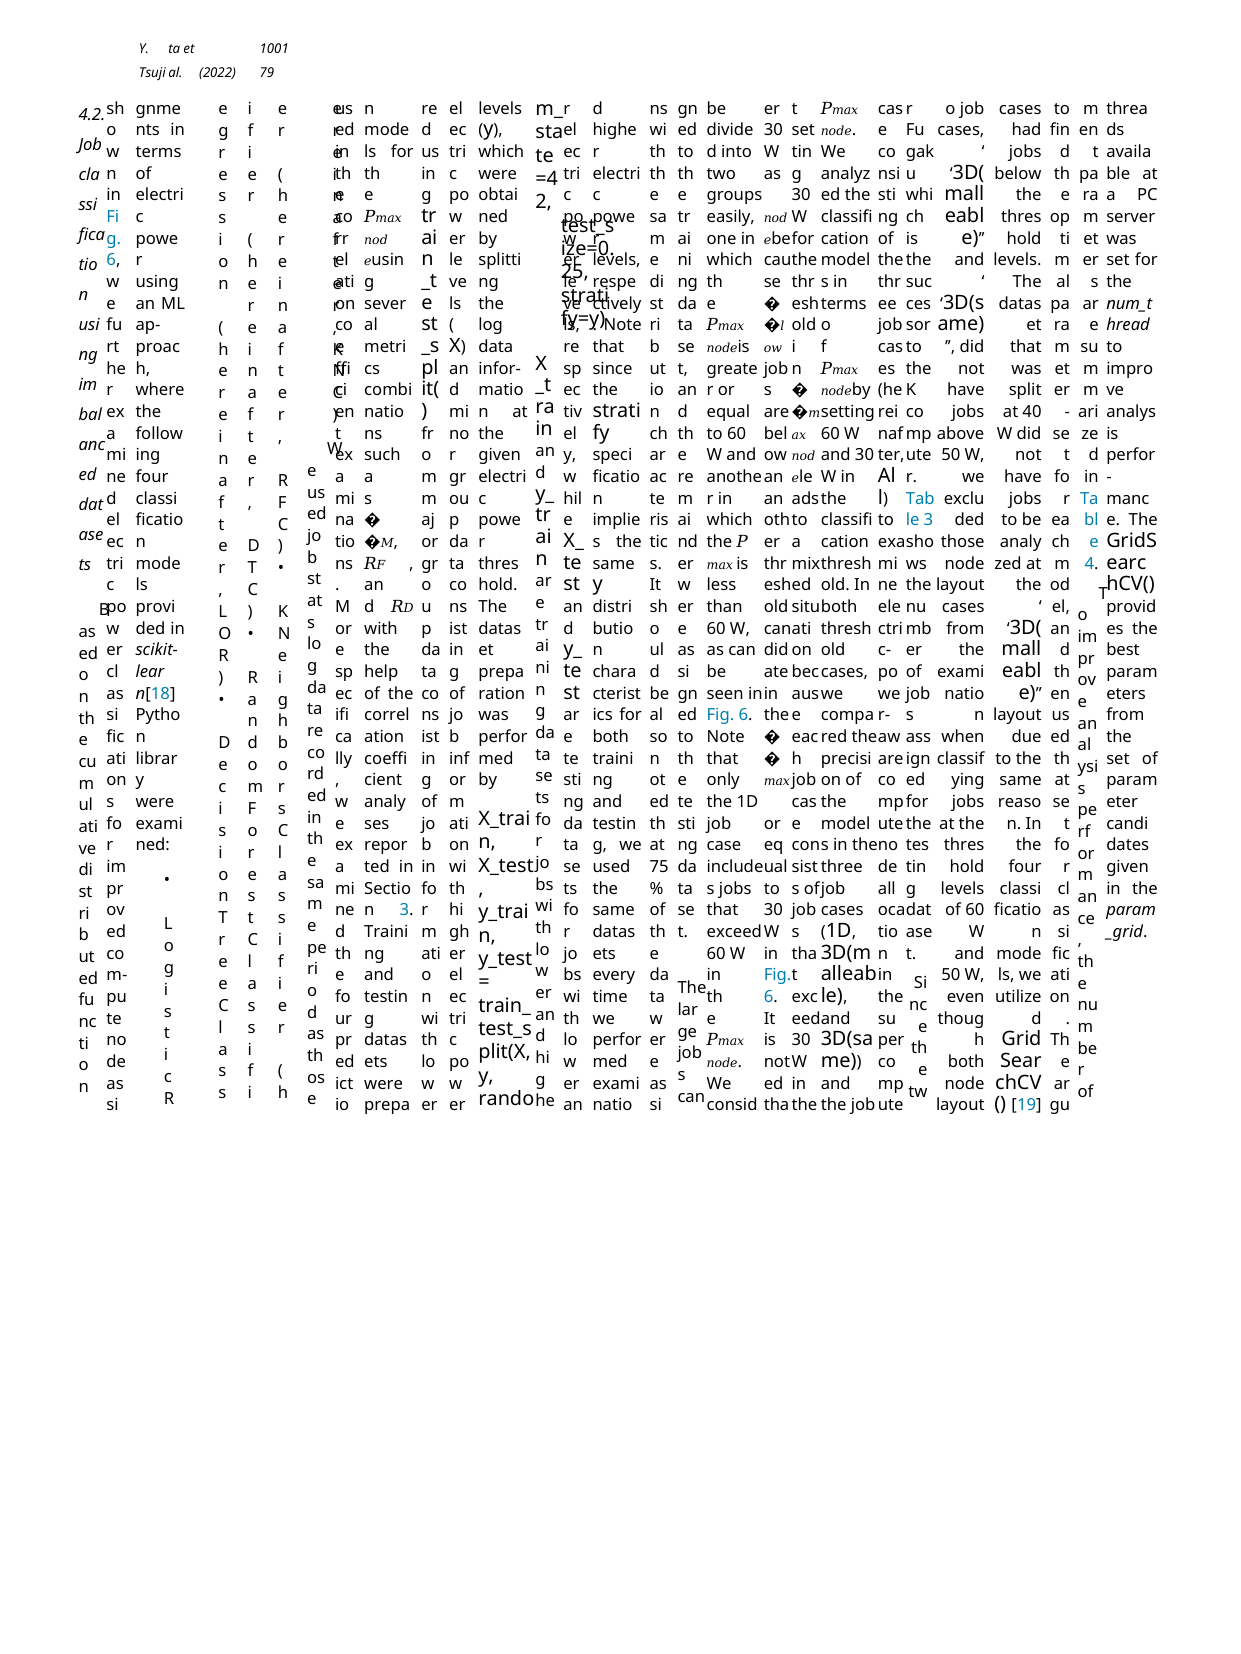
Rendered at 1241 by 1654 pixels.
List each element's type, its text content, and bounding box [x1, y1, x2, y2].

text Since the two job cases, ‘‘3D(malleable)’’ and ‘‘3D(same)’’, did not have jobs above 50 W, we excluded those node layout cases from the examination when classifying jobs at the threshold levels of 60 W and 50 W, even though both node layout cases had jobs below the threshold levels. The dataset that was split at 40 W did not have jobs to be analyzed at the ‘‘3D(malleable)’’ layout due to the same reason. In the four classification models, we utilized GridSearchCV() [19] to find the optimal parameter-set for each model, and then used that set for classification. The argument parameters are summarized in Table 4. [935, 97, 984, 1115]
text Based on the cumulative distributed function shown in Fig. 6, we further examined electric power classifications for improved com-pute node assignments in terms of electric power using an ML ap-proach, where the following four classification models provided in scikit-learn[18] Python library were examined: [106, 97, 128, 1115]
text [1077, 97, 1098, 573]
text 4.2. Job classification using imbalanced datasets [78, 97, 106, 577]
text X_train and y_train are training datasets for jobs with lower and higher electric power levels, respectively, while X_test and y_test are testing datasets for jobs with lower and higher electric power levels, respectively. Note that since the stratify specification implies the same y distribution characteristics for both training and testing, we used the same datasets every time we performed examinations with the same distribution characteristics. It should be also noted that 75% of the data were assigned to the training dataset, and the remainder were assigned to the testing dataset. [592, 97, 642, 1115]
text Since the two job cases, ‘‘3D(malleable)’’ and ‘‘3D(same)’’, did not have jobs above 50 W, we excluded those node layout cases from the examination when classifying jobs at the threshold levels of 60 W and 50 W, even though both node layout cases had jobs below the threshold levels. The dataset that was split at 40 W did not have jobs to be analyzed at the ‘‘3D(malleable)’’ layout due to the same reason. In the four classification models, we utilized GridSearchCV() [19] to find the optimal parameter-set for each model, and then used that set for classification. The argument parameters are summarized in Table 4. [992, 97, 1041, 1115]
text The large jobs can be divided into two groups easily, one in which the 𝑃𝑚𝑎𝑥 𝑛𝑜𝑑𝑒is greater or equal to 60 W and another in which the 𝑃 𝑚𝑎𝑥 is less than 60 W, as can be seen in Fig. 6. Note that only the 1D job case includes jobs that exceed 60 W in the 𝑃𝑚𝑎𝑥 𝑛𝑜𝑑𝑒. We consider 30 W as 𝑛𝑜𝑑𝑒because 𝑃𝑙𝑜𝑤 jobs are below an another threshold candidate in the 𝑃𝑚𝑎𝑥 or equal to 30 W in Fig. 6. It is noted that setting 30 W for the threshold in 𝑃𝑚𝑎𝑥 𝑛𝑜𝑑𝑒leads to a mixed situation because each job case consists of jobs that exceed 30 W in the 𝑃𝑚𝑎𝑥 𝑛𝑜𝑑𝑒. We analyzed the classification models in terms of 𝑃𝑚𝑎𝑥 𝑛𝑜𝑑𝑒by setting 60 W and 30 W in the classification threshold. In both threshold cases, we compared the precision of the models in the three job cases (1D, 3D(malleable), and 3D(same)) and the job case consisting of the three job cases (hereinafter, All) to examine electric-power-aware compute node allocation in the supercomputer Fugaku which is the successor to the K computer. Table 3 shows the number of jobs assigned for the testing dataset. [677, 97, 935, 1115]
text Y. Tsujita et al. Array 15 (2022) 100179 [139, 34, 289, 82]
text = train_test_split(X, y, random_state=42, [478, 970, 535, 1110]
text X_train, X_test, y_train, y_test [478, 807, 535, 970]
text To improve analysis performance, the number of threads available at a PC server was set for the num_thread to improve analysis perfor-mance. The GridSearchCV() provides the best parameters from the set of parameter candidates given in the param_grid. [1106, 97, 1157, 942]
text = train_test_split(X, y, random_state=42, [535, 97, 563, 213]
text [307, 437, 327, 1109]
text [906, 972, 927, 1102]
text We used job stats log data recorded in the same period as those used in the correlation coefficient examinations. More specifically, we examined the four prediction models for the 𝑃𝑚𝑎𝑥 𝑛𝑜𝑑𝑒using several metrics combinations such as 𝑅𝑀, 𝑅𝐹 , and 𝑅𝐷 with the help of the correlation coefficient analyses reported in Section 3. Training and testing datasets were prepared using train_test_split() from major group data consisting of job information with lower electric power levels (X) and minor group data consisting of job information with higher electric power levels (y), which were obtained by splitting the log data infor-mation at the given electric power threshold. The dataset preparation was performed by [364, 97, 413, 1115]
text Based on the cumulative distributed function shown in Fig. 6, we further examined electric power classifications for improved com-pute node assignments in terms of electric power using an ML ap-proach, where the following four classification models provided in scikit-learn[18] Python library were examined: [135, 97, 185, 855]
